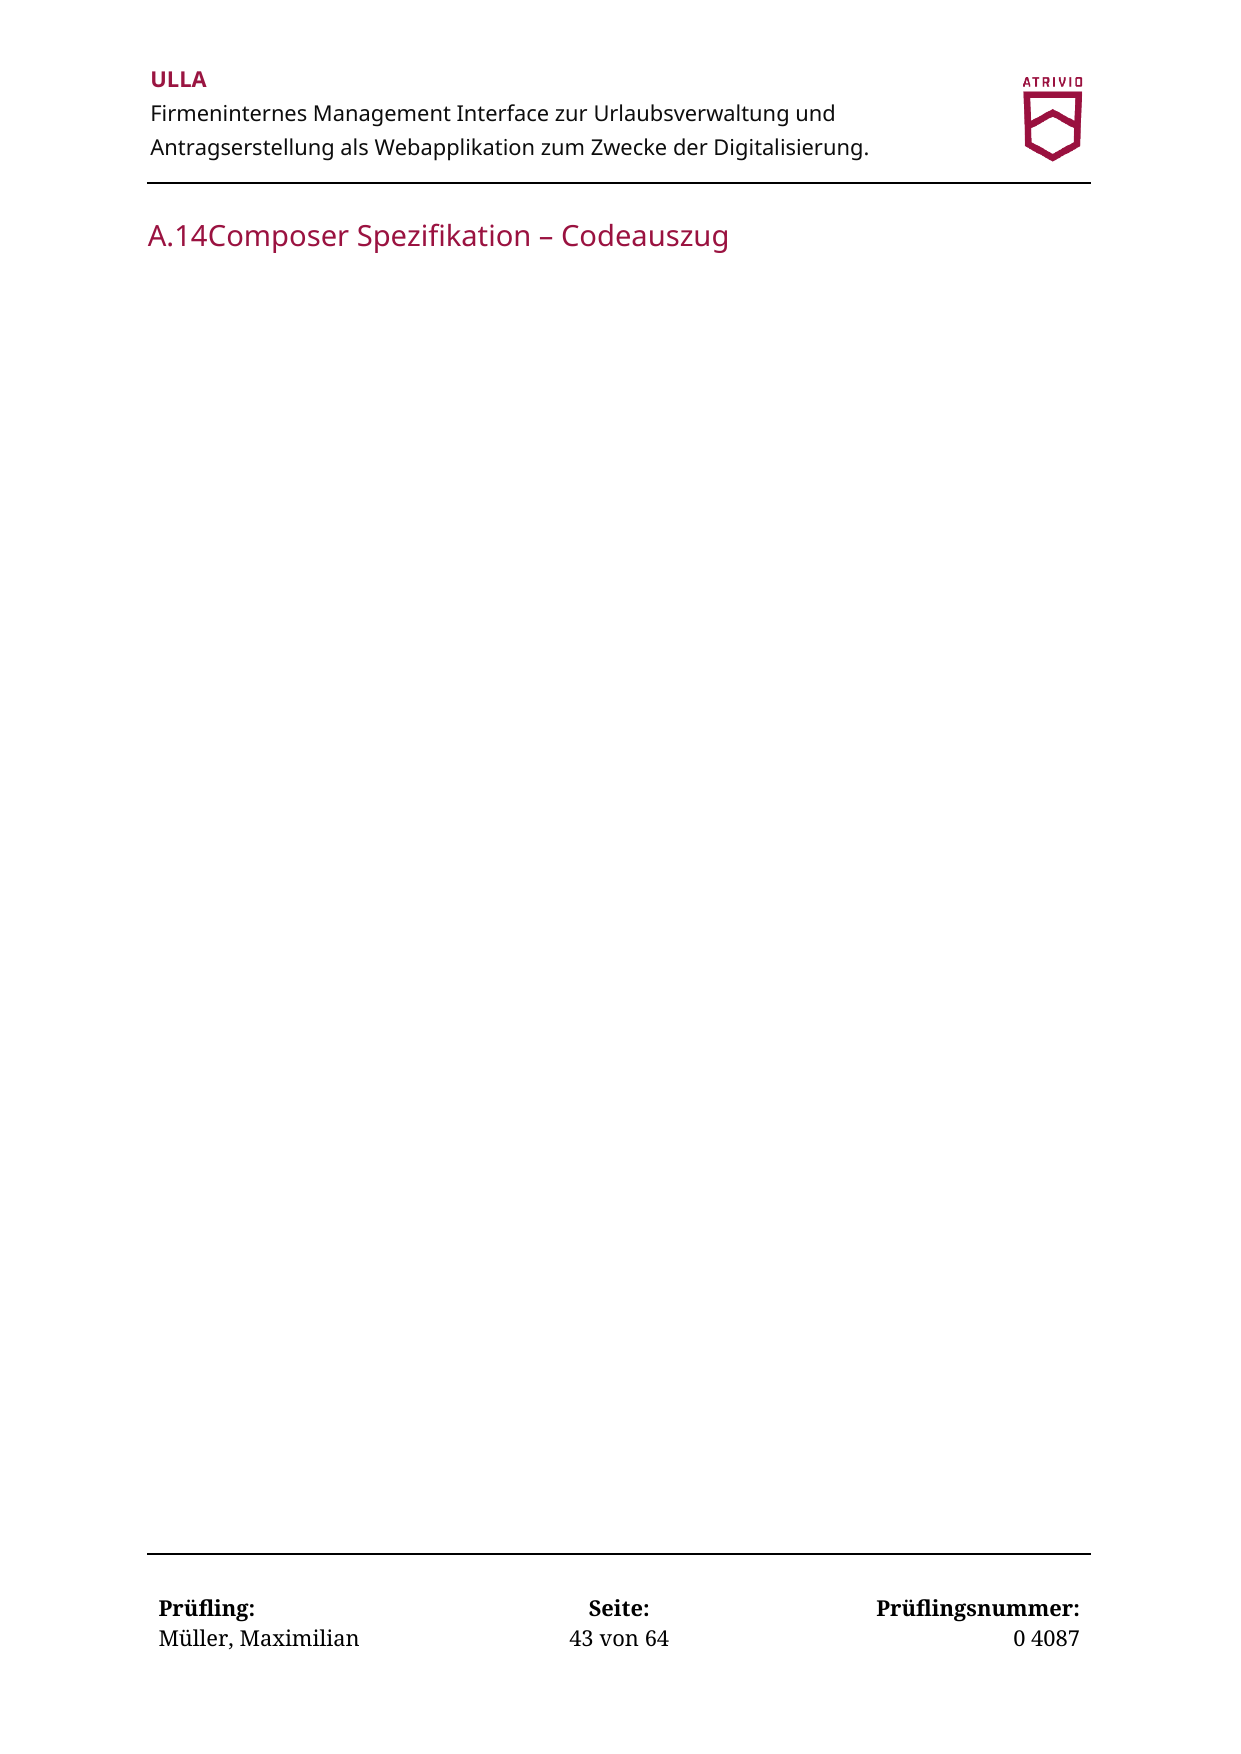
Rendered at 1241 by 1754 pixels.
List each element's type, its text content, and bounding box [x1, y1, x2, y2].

subtitle A.14 Composer Spezifikation – Codeauszug [148, 215, 1093, 255]
picture [1013, 67, 1092, 171]
